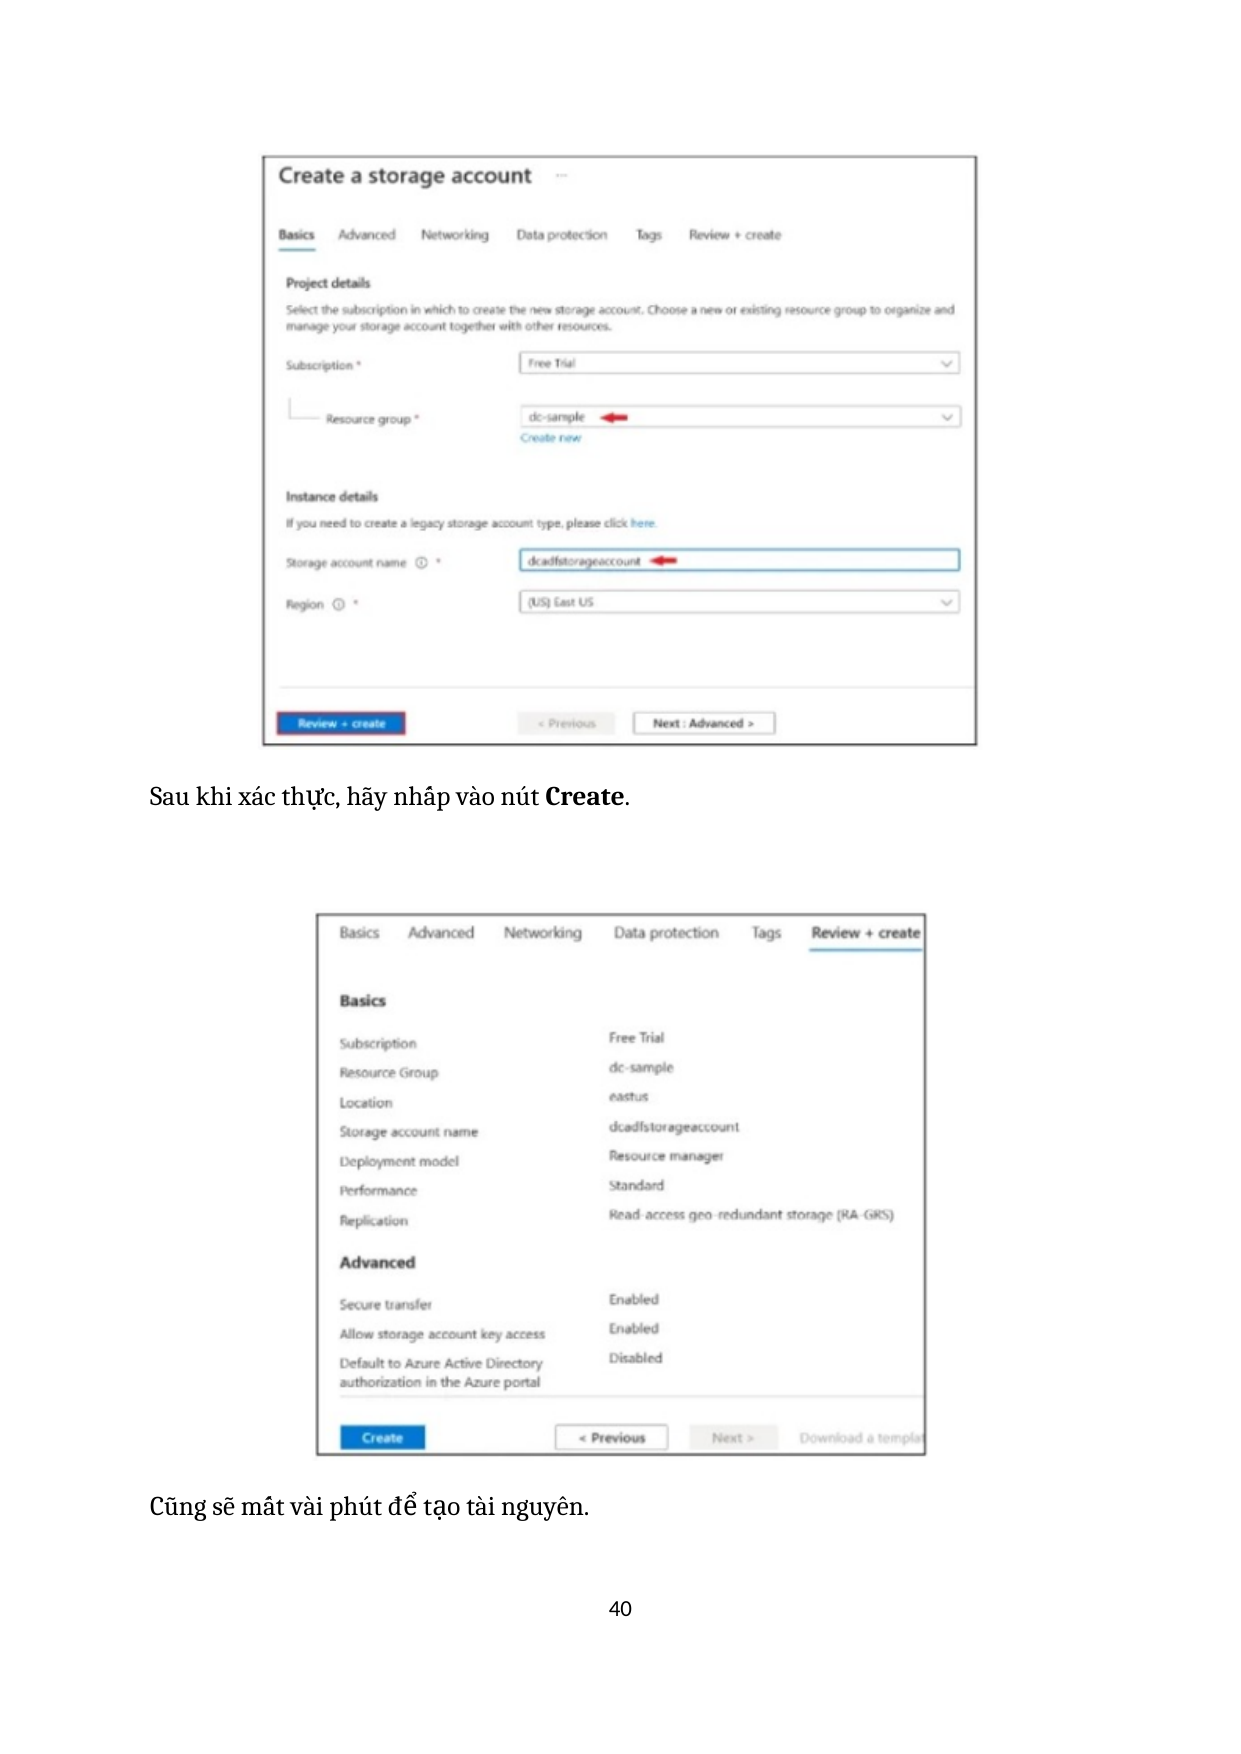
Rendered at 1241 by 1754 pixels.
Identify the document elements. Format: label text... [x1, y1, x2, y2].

text Sau khi xác thực, hãy nhấp vào nút Create. [150, 781, 1090, 812]
picture [311, 907, 929, 1461]
text Cũng sẽ mất vài phút để tạo tài nguyên. [150, 1491, 1090, 1522]
picture [257, 150, 983, 750]
